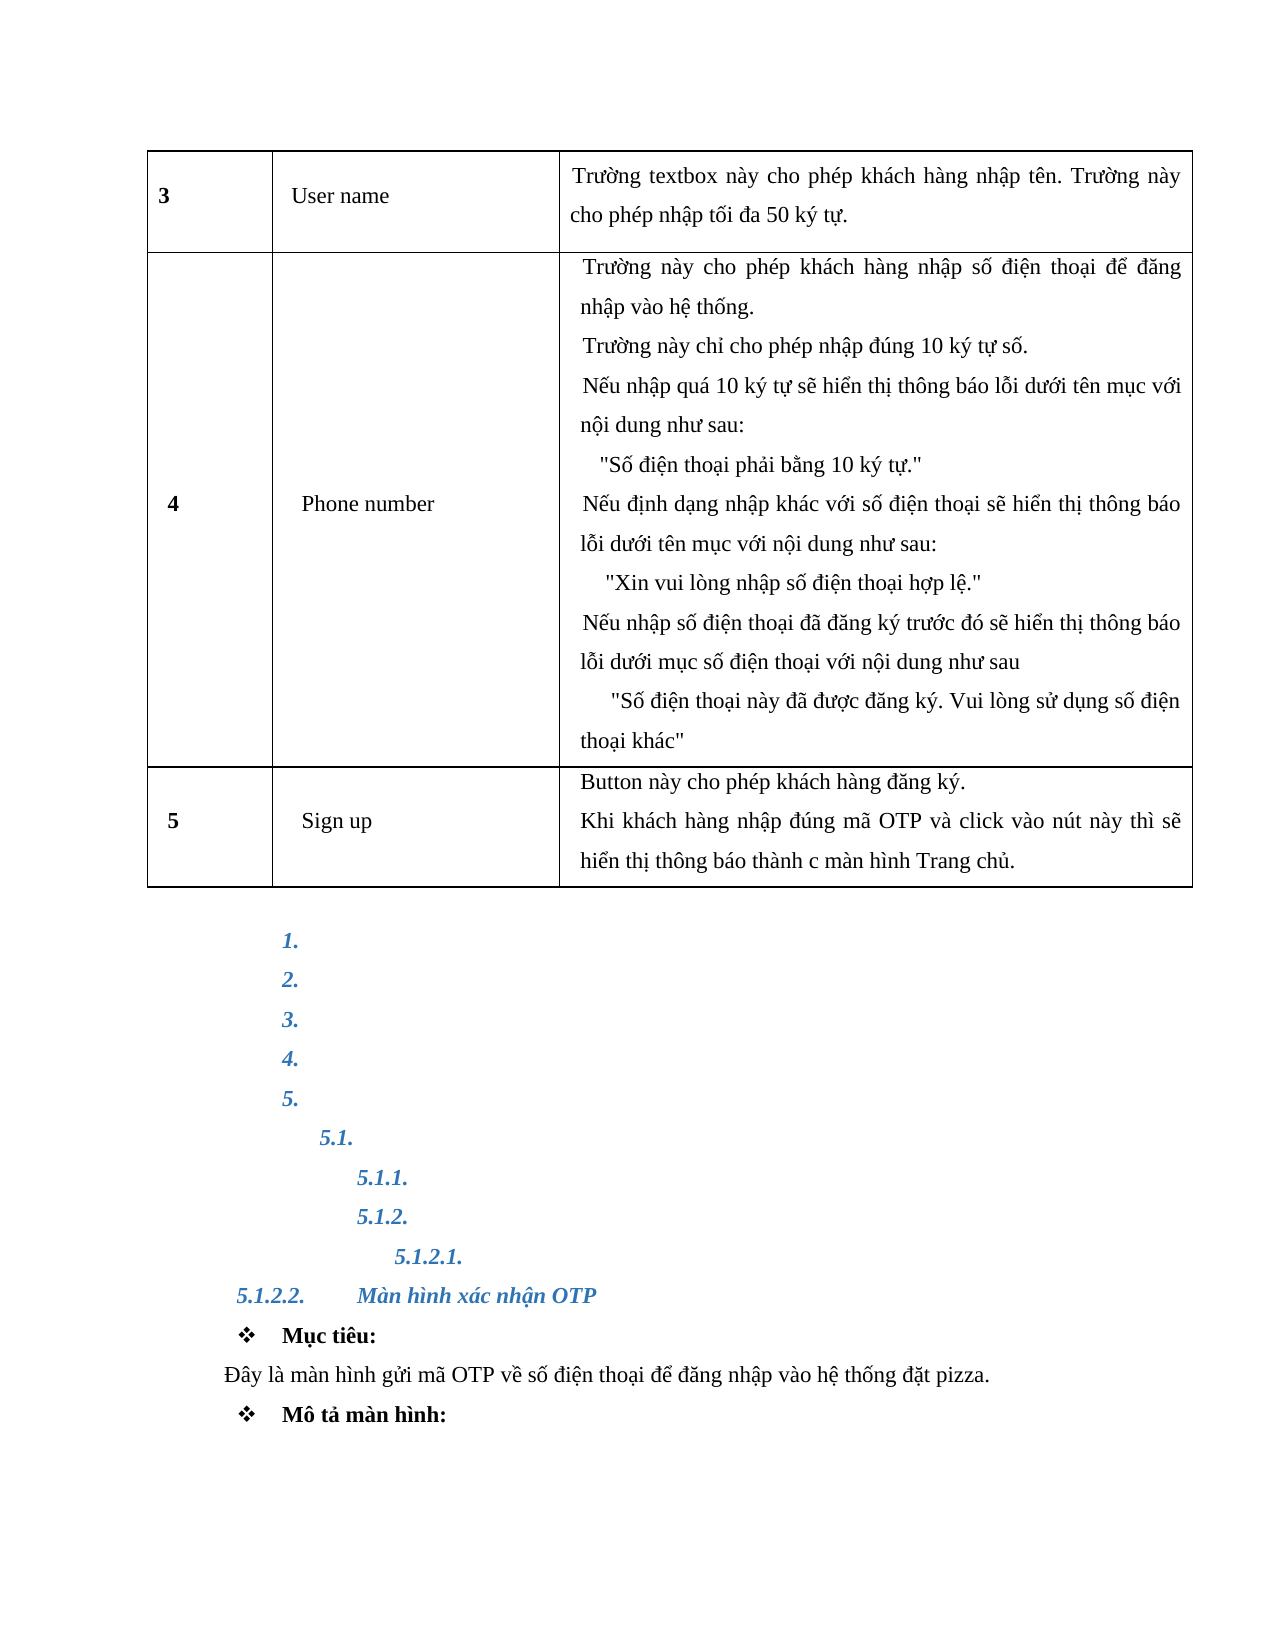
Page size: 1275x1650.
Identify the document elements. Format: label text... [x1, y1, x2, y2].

table_cell Trường textbox này cho phép khách hàng nhập tên. Trường này cho phép nhập tối đa 50 ký tự. [560, 152, 1192, 252]
table_cell 5 [148, 768, 272, 886]
table_cell 3 [148, 152, 272, 252]
list Mô tả màn hình: [207, 1401, 1125, 1427]
table_cell Trường này cho phép khách hàng nhập số điện thoại để đăng nhập vào hệ thống. Trường này chỉ cho phép nhập đúng 10 ký tự số. Nếu nhập quá 10 ký tự sẽ hiển thị thông báo lỗi dưới tên mục với nội dung như sau: "Số điện thoại phải bằng 10 ký tự." Nếu định dạng nhập khác với số điện thoại sẽ hiển thị thông báo lỗi dưới tên mục với nội dung như sau: "Xin vui lòng nhập số điện thoại hợp lệ." Nếu nhập số điện thoại đã đăng ký trước đó sẽ hiển thị thông báo lỗi dưới mục số điện thoại với nội dung như sau "Số điện thoại này đã được đăng ký. Vui lòng sử dụng số điện thoại khác" [560, 253, 1192, 766]
table_cell 4 [148, 253, 272, 766]
text Đây là màn hình gửi mã OTP về số điện thoại để đăng nhập vào hệ thống đặt pizza. [207, 1361, 1125, 1387]
table_cell Sign up [273, 768, 559, 886]
list Mục tiêu: [207, 1322, 1125, 1348]
table_cell Phone number [273, 253, 559, 766]
table_cell User name [273, 152, 559, 252]
subtitle Màn hình xác nhận OTP [207, 1282, 1125, 1308]
table_cell Button này cho phép khách hàng đăng ký. Khi khách hàng nhập đúng mã OTP và click vào nút này thì sẽ hiển thị thông báo thành c màn hình Trang chủ. [560, 768, 1192, 886]
